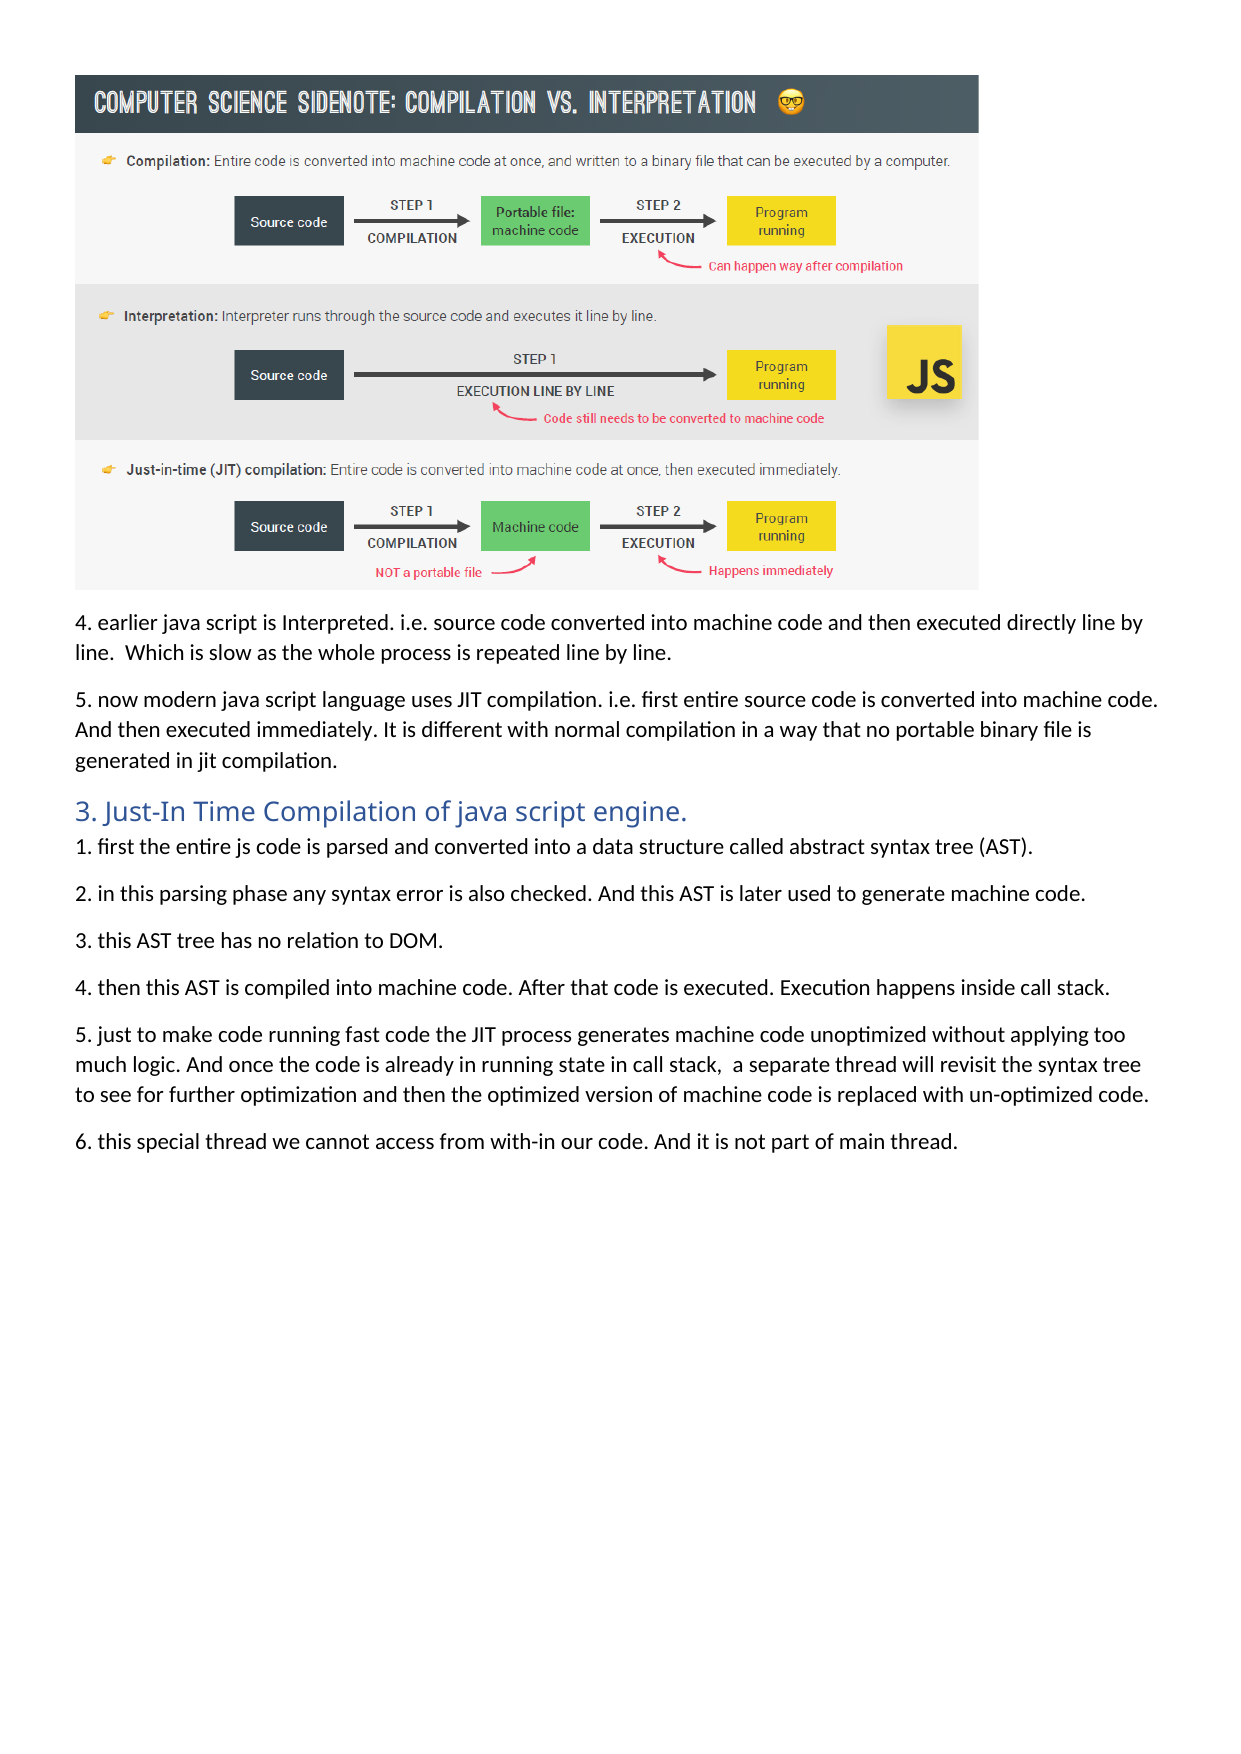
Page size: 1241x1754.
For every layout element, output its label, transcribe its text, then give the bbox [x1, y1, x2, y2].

text 4. then this AST is compiled into machine code. After that code is executed. Execution happens inside call stack. [75, 973, 1165, 1001]
text 6. this special thread we cannot access from with-in our code. And it is not part of main thread. [75, 1127, 1165, 1155]
picture [75, 75, 979, 590]
text 1. first the entire js code is parsed and converted into a data structure called abstract syntax tree (AST). [75, 832, 1165, 861]
text 2. in this parsing phase any syntax error is also checked. And this AST is later used to generate machine code. [75, 879, 1165, 907]
subtitle 3. Just-In Time Compilation of java script engine. [75, 793, 1165, 829]
text 5. just to make code running fast code the JIT process generates machine code unoptimized without applying too much logic. And once the code is already in running state in call stack, a separate thread will revisit the syntax tree to see for further optimization and then the optimized version of machine code is replaced with un-optimized code. [75, 1020, 1165, 1108]
text 4. earlier java script is Interpreted. i.e. source code converted into machine code and then executed directly line by line. Which is slow as the whole process is repeated line by line. [75, 608, 1165, 667]
text 3. this AST tree has no relation to DOM. [75, 926, 1165, 954]
text 5. now modern java script language uses JIT compilation. i.e. first entire source code is converted into machine code. And then executed immediately. It is different with normal compilation in a way that no portable binary file is generated in jit compilation. [75, 685, 1165, 774]
